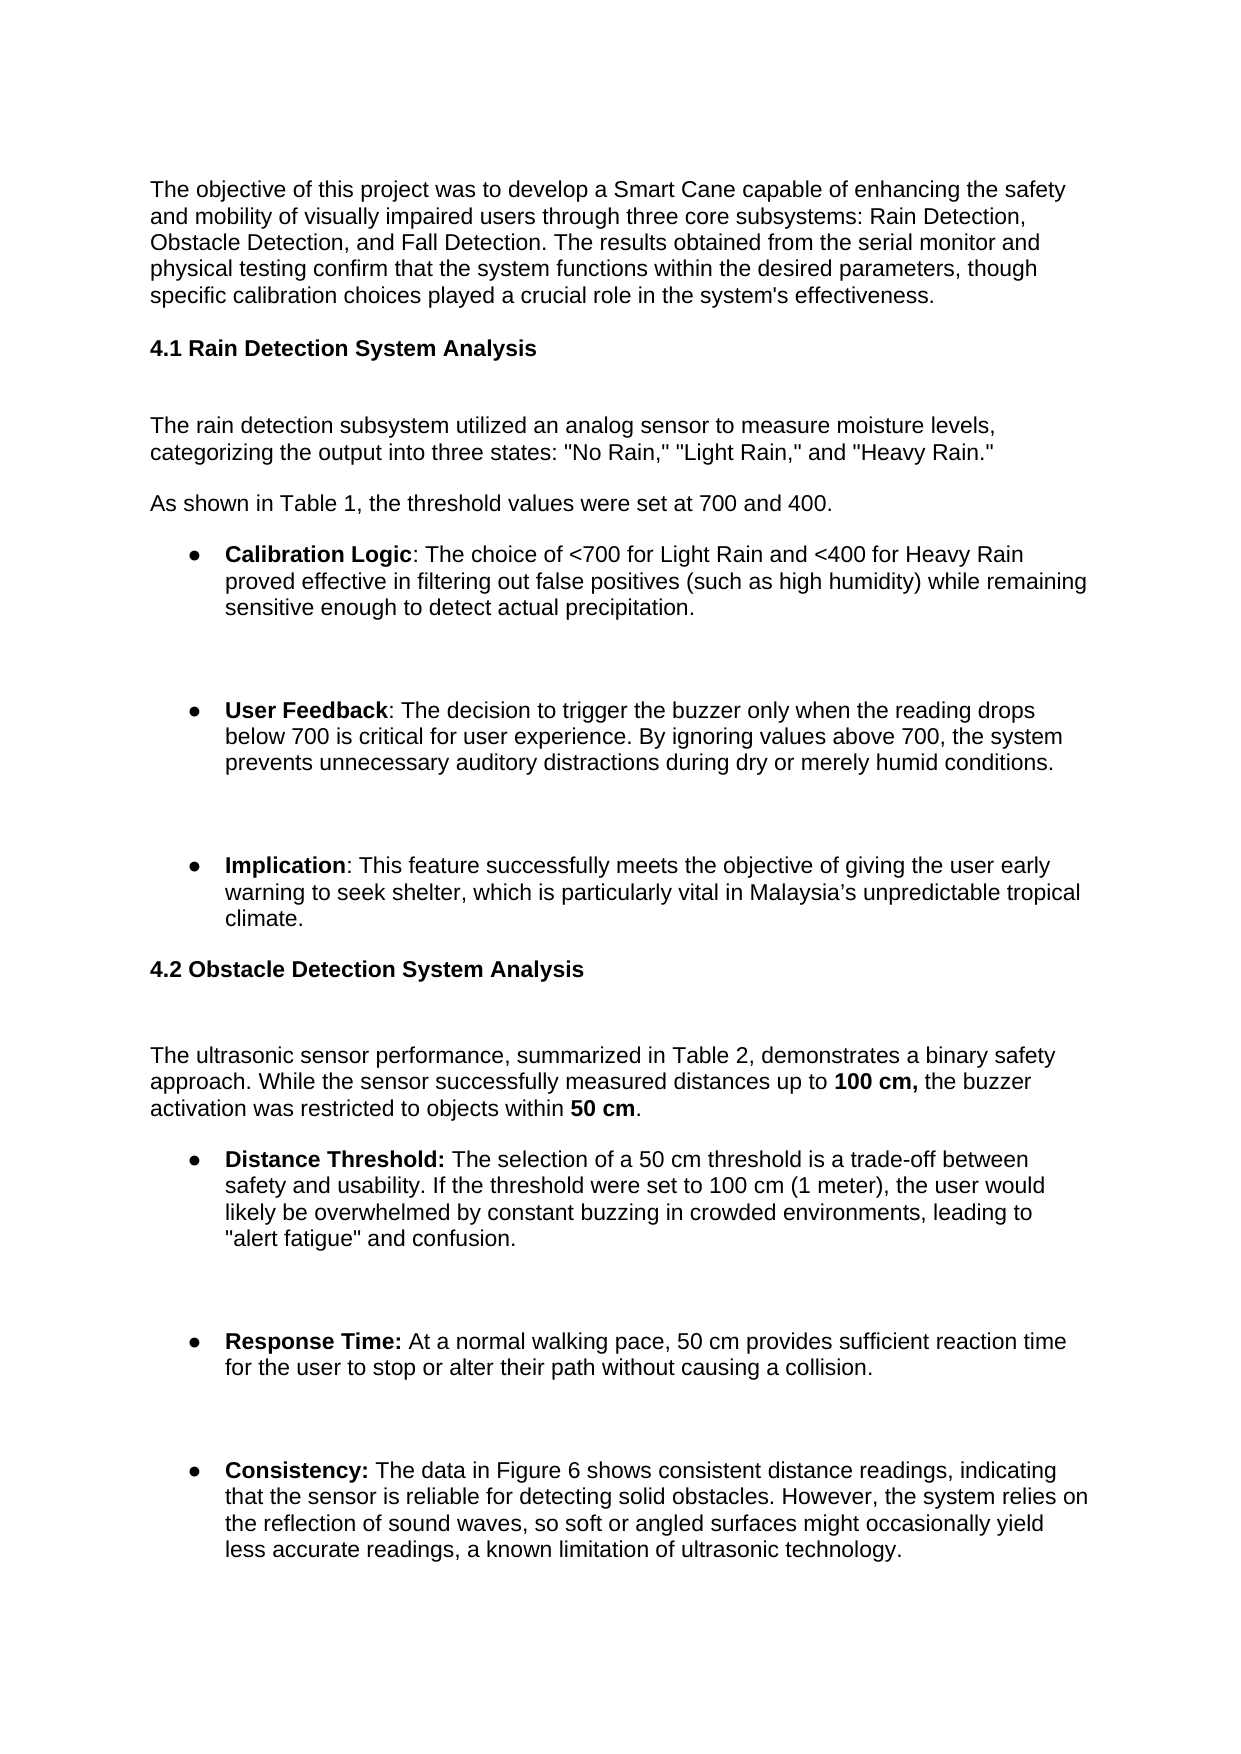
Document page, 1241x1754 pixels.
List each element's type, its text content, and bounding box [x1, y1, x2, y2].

list Response Time: At a normal walking pace, 50 cm provides sufficient reaction time for the user to stop or alter their path without causing a collision. [187, 1328, 1090, 1380]
list User Feedback: The decision to trigger the buzzer only when the reading drops below 700 is critical for user experience. By ignoring values above 700, the system prevents unnecessary auditory distractions during dry or merely humid conditions. [187, 697, 1090, 776]
text The rain detection subsystem utilized an analog sensor to measure moisture levels, categorizing the output into three states: "No Rain," "Light Rain," and "Heavy Rain." [150, 412, 1090, 465]
text The ultrasonic sensor performance, summarized in Table 2, demonstrates a binary safety approach. While the sensor successfully measured distances up to 100 cm, the buzzer activation was restricted to objects within 50 cm. [150, 1042, 1090, 1121]
text As shown in Table 1, the threshold values were set at 700 and 400. [150, 490, 1090, 516]
list Consistency: The data in Figure 6 shows consistent distance readings, indicating that the sensor is reliable for detecting solid obstacles. However, the system relies on the reflection of sound waves, so soft or angled surfaces might occasionally yield less accurate readings, a known limitation of ultrasonic technology. [187, 1457, 1090, 1562]
text The objective of this project was to develop a Smart Cane capable of enhancing the safety and mobility of visually impaired users through three core subsystems: Rain Detection, Obstacle Detection, and Fall Detection. The results obtained from the serial monitor and physical testing confirm that the system functions within the desired parameters, though specific calibration choices played a crucial role in the system's effectiveness. [150, 176, 1090, 308]
list Distance Threshold: The selection of a 50 cm threshold is a trade-off between safety and usability. If the threshold were set to 100 cm (1 meter), the user would likely be overwhelmed by constant buzzing in crowded environments, leading to "alert fatigue" and confusion. [187, 1146, 1090, 1251]
list Implication: This feature successfully meets the objective of giving the user early warning to seek shelter, which is particularly vital in Malaysia’s unpredictable tropical climate. [187, 852, 1090, 931]
subtitle 4.2 Obstacle Detection System Analysis [150, 956, 1090, 982]
text 4.1 Rain Detection System Analysis [150, 334, 1090, 361]
list Calibration Logic: The choice of <700 for Light Rain and <400 for Heavy Rain proved effective in filtering out false positives (such as high humidity) while remaining sensitive enough to detect actual precipitation. [187, 541, 1090, 620]
